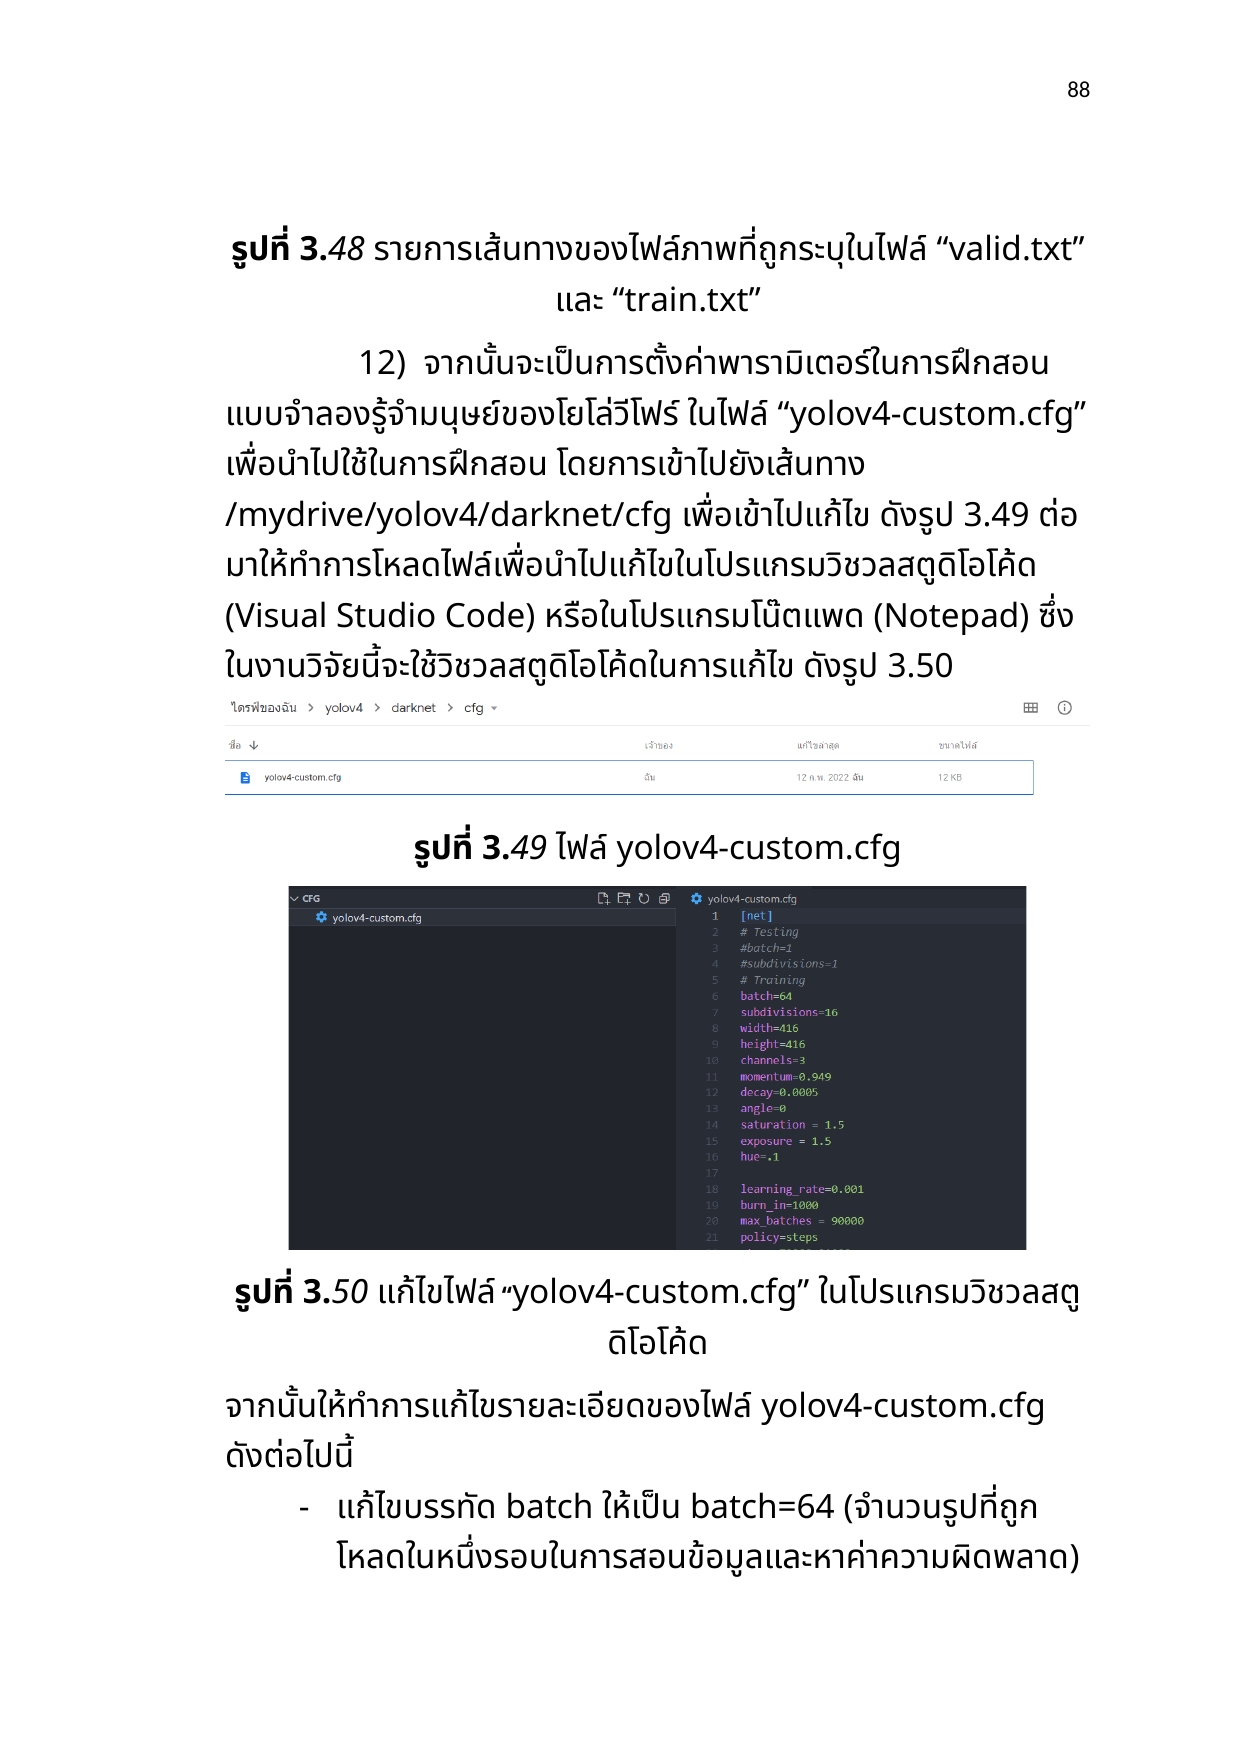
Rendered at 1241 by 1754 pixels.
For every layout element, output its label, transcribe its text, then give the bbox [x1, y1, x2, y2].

list แก้ไขบรรทัด batch ให้เป็น batch=64 (จำนวนรูปที่ถูกโหลดในหนึ่งรอบในการสอนข้อมูลและหาค่าความผิดพลาด) [299, 1483, 1090, 1584]
text จากนั้นให้ทำการแก้ไขรายละเอียดของไฟล์ yolov4-custom.cfg ดังต่อไปนี้ [225, 1382, 1090, 1483]
text รูปที่ 3.48 รายการเส้นทางของไฟล์ภาพที่ถูกระบุในไฟล์ “valid.txt” และ “train.txt” [225, 225, 1090, 326]
text 12) จากนั้นจะเป็นการตั้งค่าพารามิเตอร์ในการฝึกสอนแบบจำลองรู้จำมนุษย์ของโยโล่วีโฟร์ ในไฟล์ “yolov4-custom.cfg” เพื่อนำไปใช้ในการฝึกสอน โดยการเข้าไปยังเส้นทาง /mydrive/yolov4/darknet/cfg เพื่อเข้าไปแก้ไข ดังรูป 3.49 ต่อมาให้ทำการโหลดไฟล์เพื่อนำไปแก้ไขในโปรแกรมวิชวลสตูดิโอโค้ด (Visual Studio Code) หรือในโปรแกรมโน๊ตแพด (Notepad) ซึ่งในงานวิจัยนี้จะใช้วิชวลสตูดิโอโค้ดในการแก้ไข ดังรูป 3.50 [225, 339, 1090, 692]
picture [288, 886, 1027, 1250]
picture [225, 692, 1090, 805]
text รูปที่ 3.50 แก้ไขไฟล์ “yolov4-custom.cfg” ในโปรแกรมวิชวลสตูดิโอโค้ด [225, 1268, 1090, 1369]
text รูปที่ 3.49 ไฟล์ yolov4-custom.cfg [225, 824, 1090, 874]
